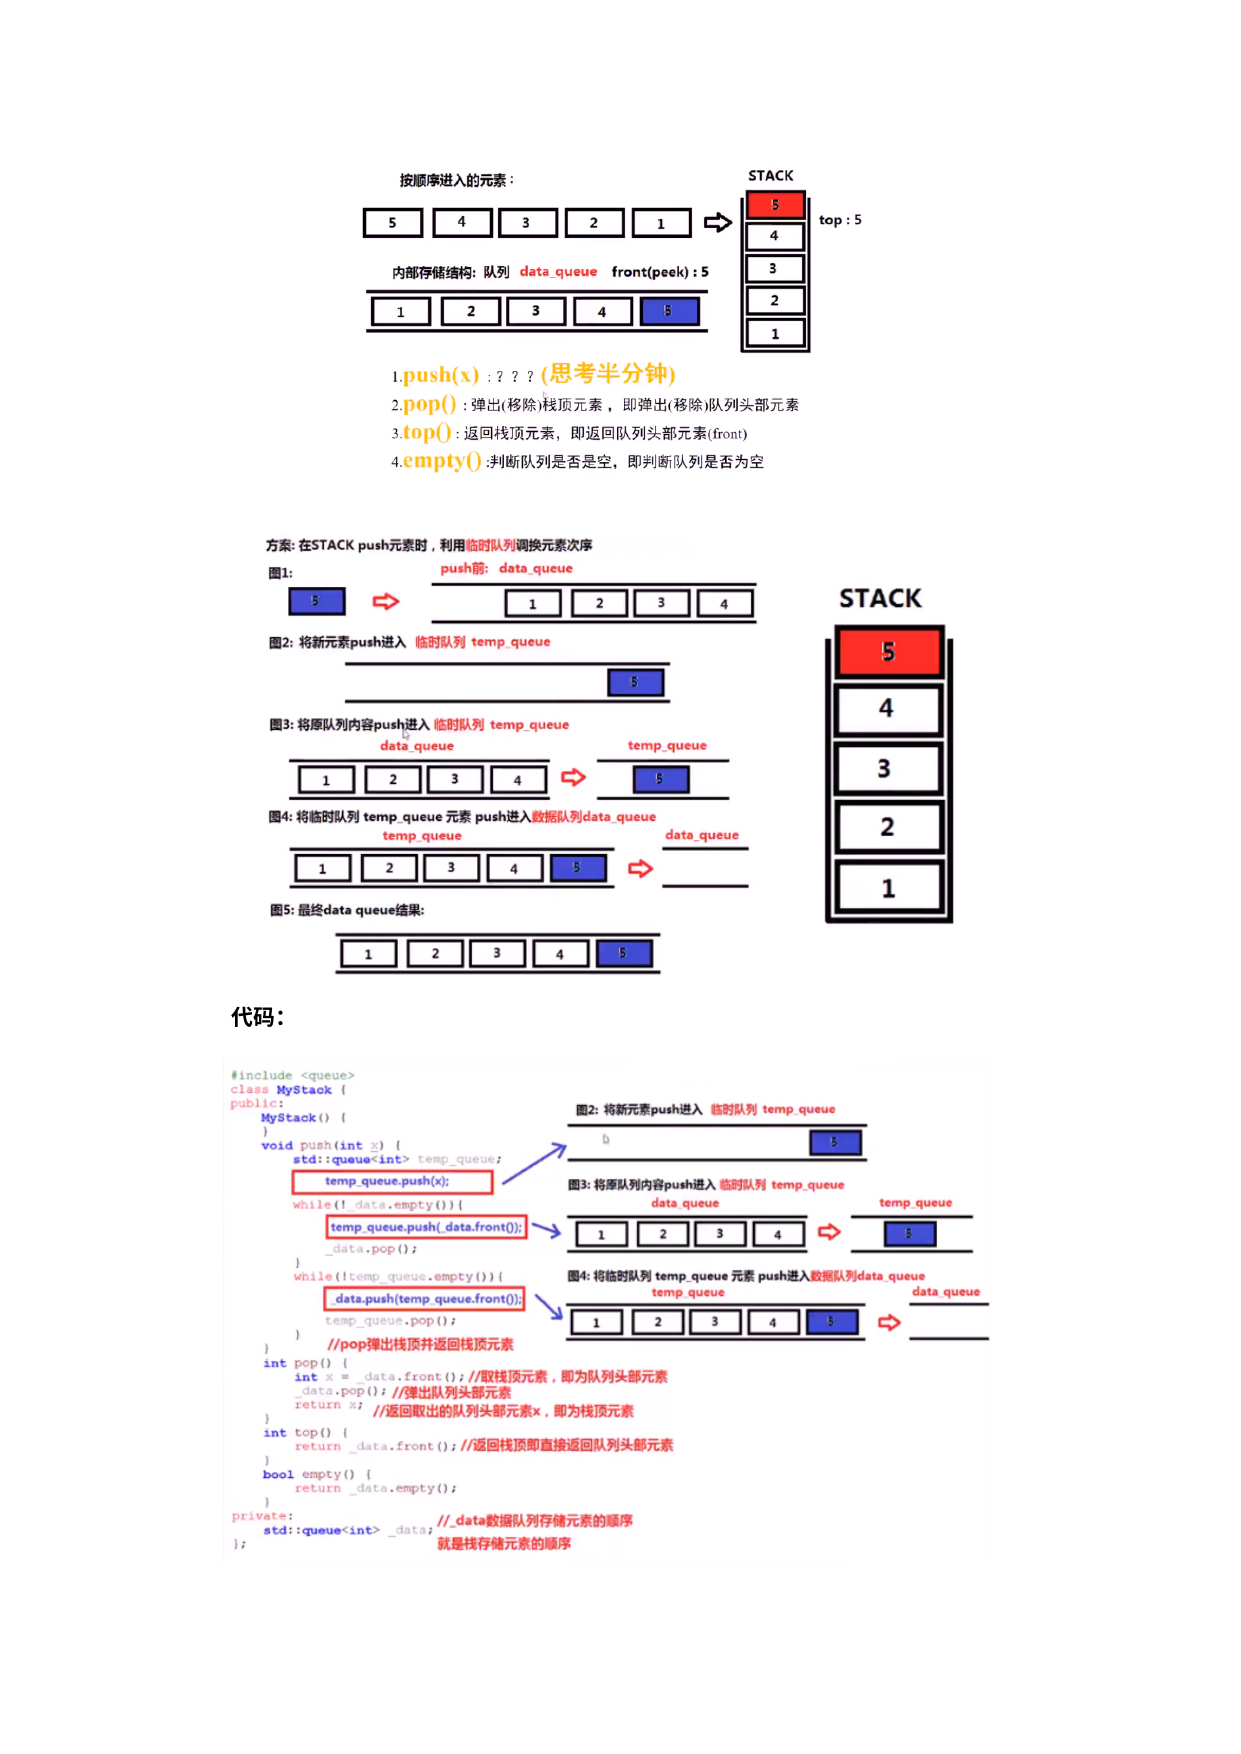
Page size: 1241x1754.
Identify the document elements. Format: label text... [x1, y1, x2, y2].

text 代码： [187, 1000, 1053, 1032]
picture [251, 532, 990, 980]
picture [351, 162, 890, 488]
picture [218, 1053, 1022, 1562]
